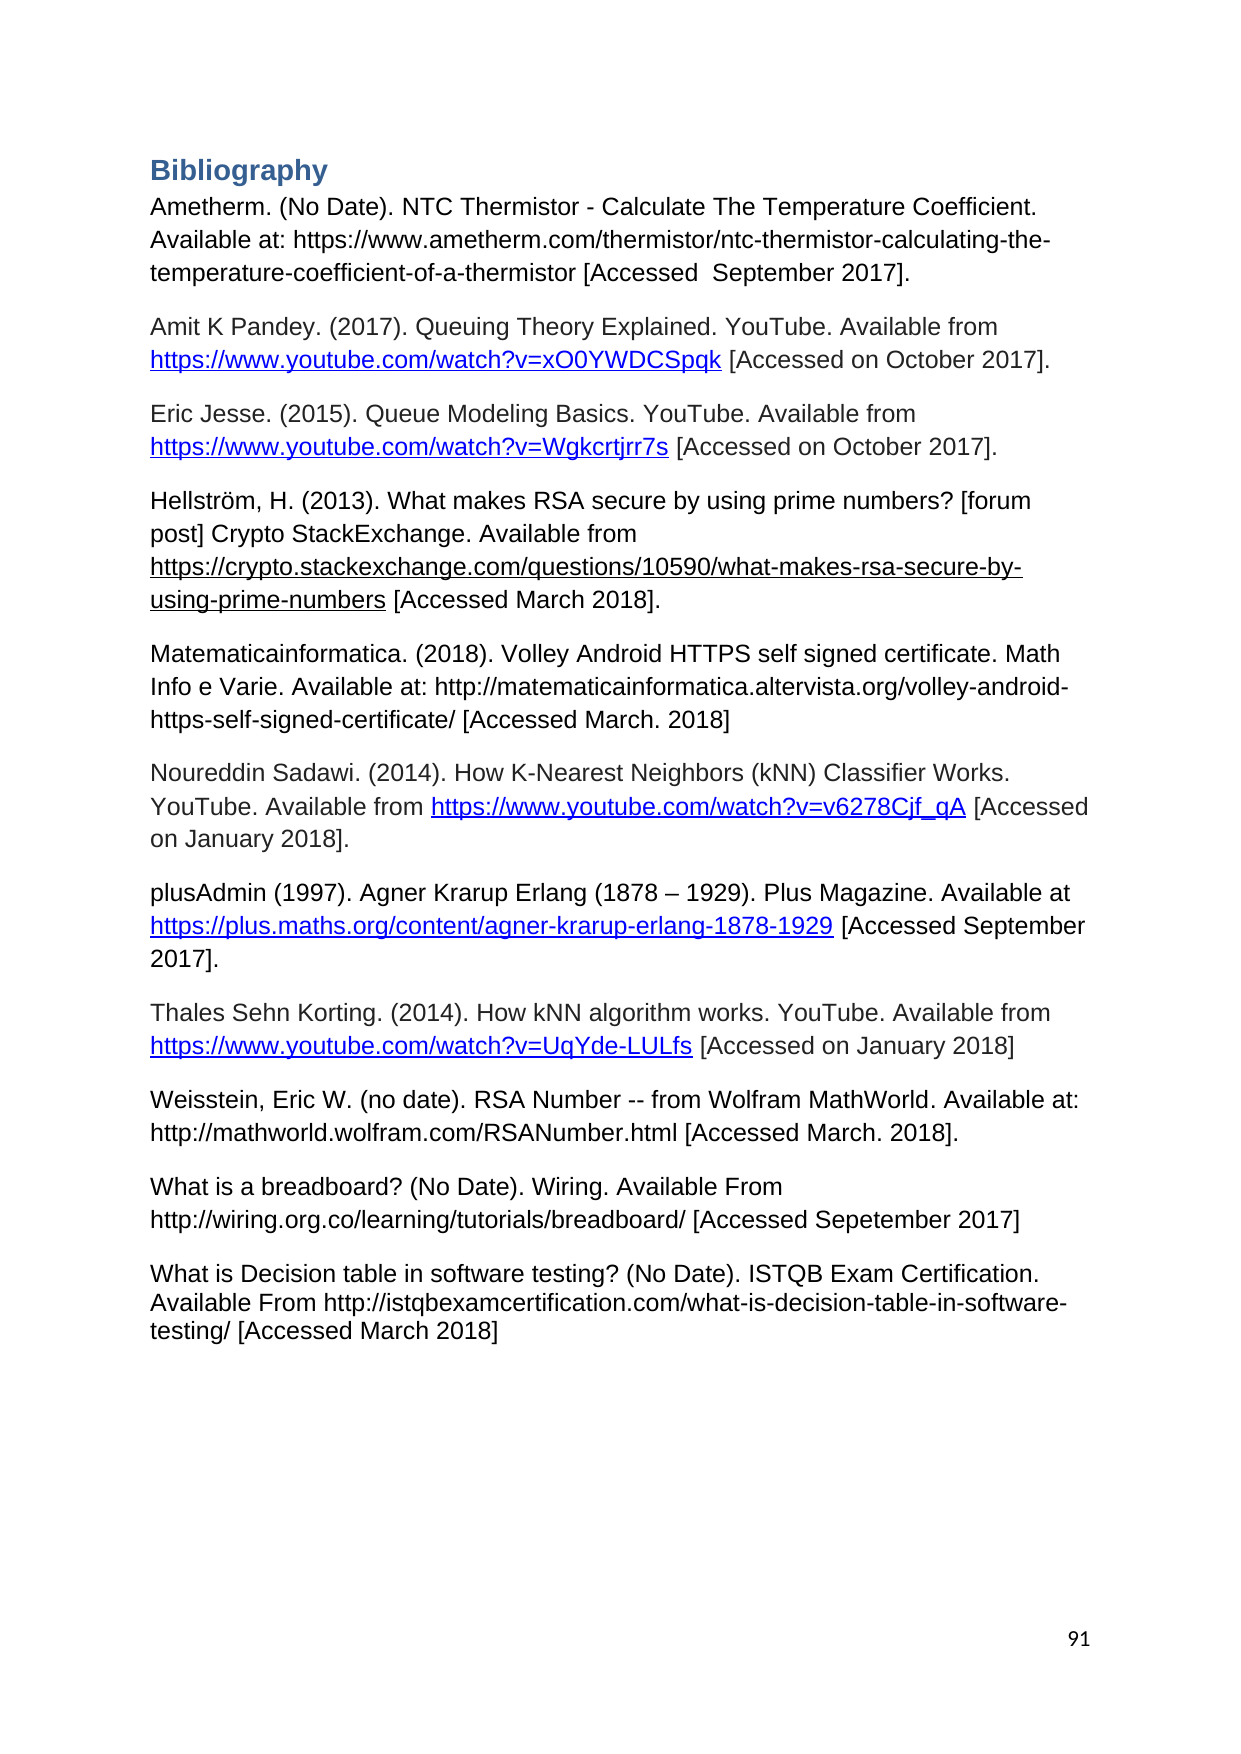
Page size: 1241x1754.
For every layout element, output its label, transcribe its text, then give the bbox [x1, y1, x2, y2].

text Weisstein, Eric W. (no date). RSA Number -- from Wolfram MathWorld. Available at: http://mathworld.wolfram.com/RSANumber.html [Accessed March. 2018]. [150, 1085, 1090, 1147]
text What is a breadboard? (No Date). Wiring. Available From http://wiring.org.co/learning/tutorials/breadboard/ [Accessed Sepetember 2017] [150, 1172, 1090, 1234]
text Amit K Pandey. (2017). Queuing Theory Explained. YouTube. Available from https://www.youtube.com/watch?v=xO0YWDCSpqk [Accessed on October 2017]. [150, 312, 1090, 374]
text What is Decision table in software testing? (No Date). ISTQB Exam Certification. Available From http://istqbexamcertification.com/what-is-decision-table-in-software-testing/ [Accessed March 2018] [150, 1259, 1090, 1345]
text Ametherm. (No Date). NTC Thermistor - Calculate The Temperature Coefficient. Available at: https://www.ametherm.com/thermistor/ntc-thermistor-calculating-the-temperature-coefficient-of-a-thermistor [Accessed September 2017]. [150, 192, 1090, 287]
text Noureddin Sadawi. (2014). How K-Nearest Neighbors (kNN) Classifier Works. YouTube. Available from https://www.youtube.com/watch?v=v6278Cjf_qA [Accessed on January 2018]. [150, 758, 1090, 853]
text Eric Jesse. (2015). Queue Modeling Basics. YouTube. Available from https://www.youtube.com/watch?v=Wgkcrtjrr7s [Accessed on October 2017]. [150, 399, 1090, 461]
text Matematicainformatica. (2018). Volley Android HTTPS self signed certificate. Math Info e Varie. Available at: http://matematicainformatica.altervista.org/volley-android-https-self-signed-certificate/ [Accessed March. 2018] [150, 638, 1090, 733]
subtitle Bibliography [150, 153, 1090, 187]
text Thales Sehn Korting. (2014). How kNN algorithm works. YouTube. Available from https://www.youtube.com/watch?v=UqYde-LULfs [Accessed on January 2018] [150, 998, 1090, 1060]
text plusAdmin (1997). Agner Krarup Erlang (1878 – 1929). Plus Magazine. Available at https://plus.maths.org/content/agner-krarup-erlang-1878-1929 [Accessed September 2017]. [150, 878, 1090, 973]
text Hellström, H. (2013). What makes RSA secure by using prime numbers? [forum post] Crypto StackExchange. Available from https://crypto.stackexchange.com/questions/10590/what-makes-rsa-secure-by-using-prime-numbers [Accessed March 2018]. [150, 486, 1090, 613]
